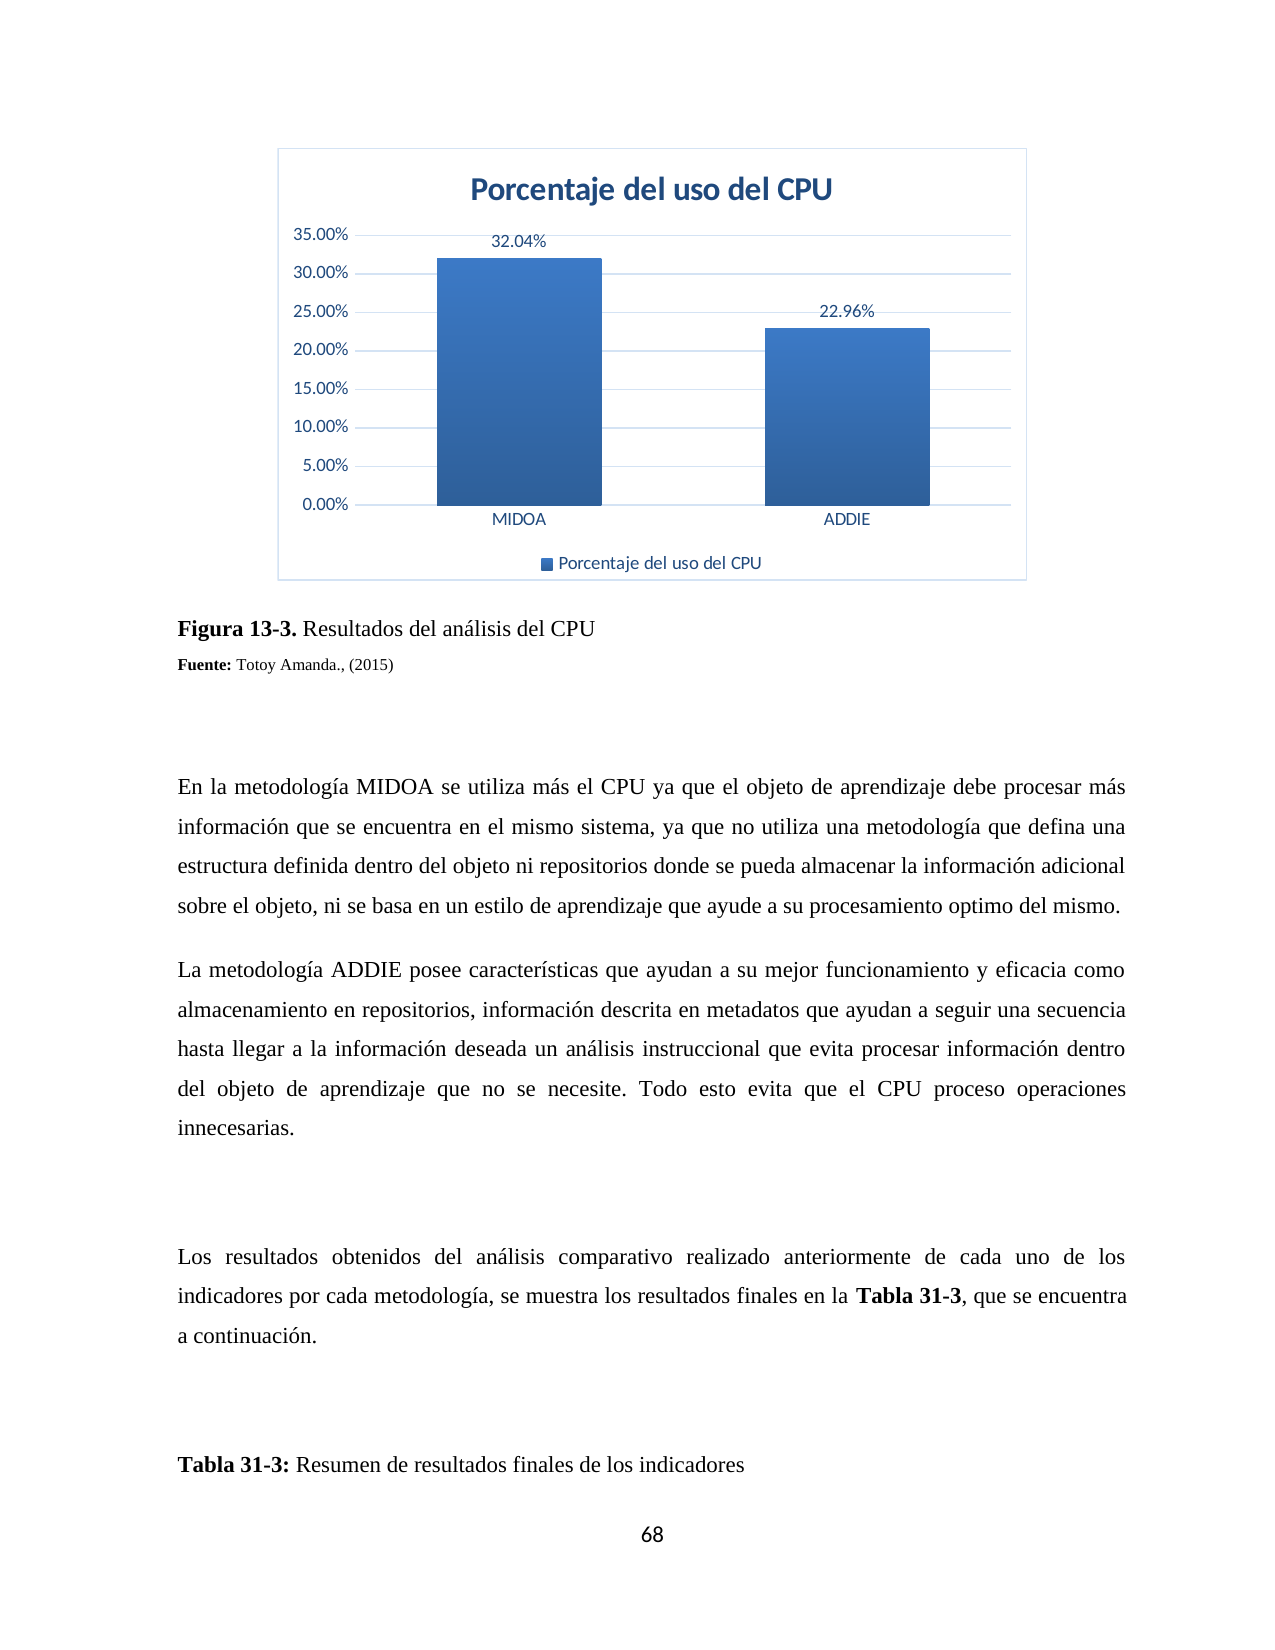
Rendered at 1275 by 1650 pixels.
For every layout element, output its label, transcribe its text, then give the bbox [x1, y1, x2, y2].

text En la metodología MIDOA se utiliza más el CPU ya que el objeto de aprendizaje debe procesar más información que se encuentra en el mismo sistema, ya que no utiliza una metodología que defina una estructura definida dentro del objeto ni repositorios donde se pueda almacenar la información adicional sobre el objeto, ni se basa en un estilo de aprendizaje que ayude a su procesamiento optimo del mismo. [177, 773, 1127, 918]
text Fuente: Totoy Amanda., (2015) [177, 655, 1127, 674]
text Los resultados obtenidos del análisis comparativo realizado anteriormente de cada uno de los indicadores por cada metodología, se muestra los resultados finales en la Tabla 31-3, que se encuentra a continuación. [177, 1243, 1127, 1348]
text Figura 13-3. Resultados del análisis del CPU [177, 616, 1127, 642]
text Tabla 31-3: Resumen de resultados finales de los indicadores [177, 1451, 1127, 1477]
text La metodología ADDIE posee características que ayudan a su mejor funcionamiento y eficacia como almacenamiento en repositorios, información descrita en metadatos que ayudan a seguir una secuencia hasta llegar a la información deseada un análisis instruccional que evita procesar información dentro del objeto de aprendizaje que no se necesite. Todo esto evita que el CPU proceso operaciones innecesarias. [177, 956, 1127, 1140]
